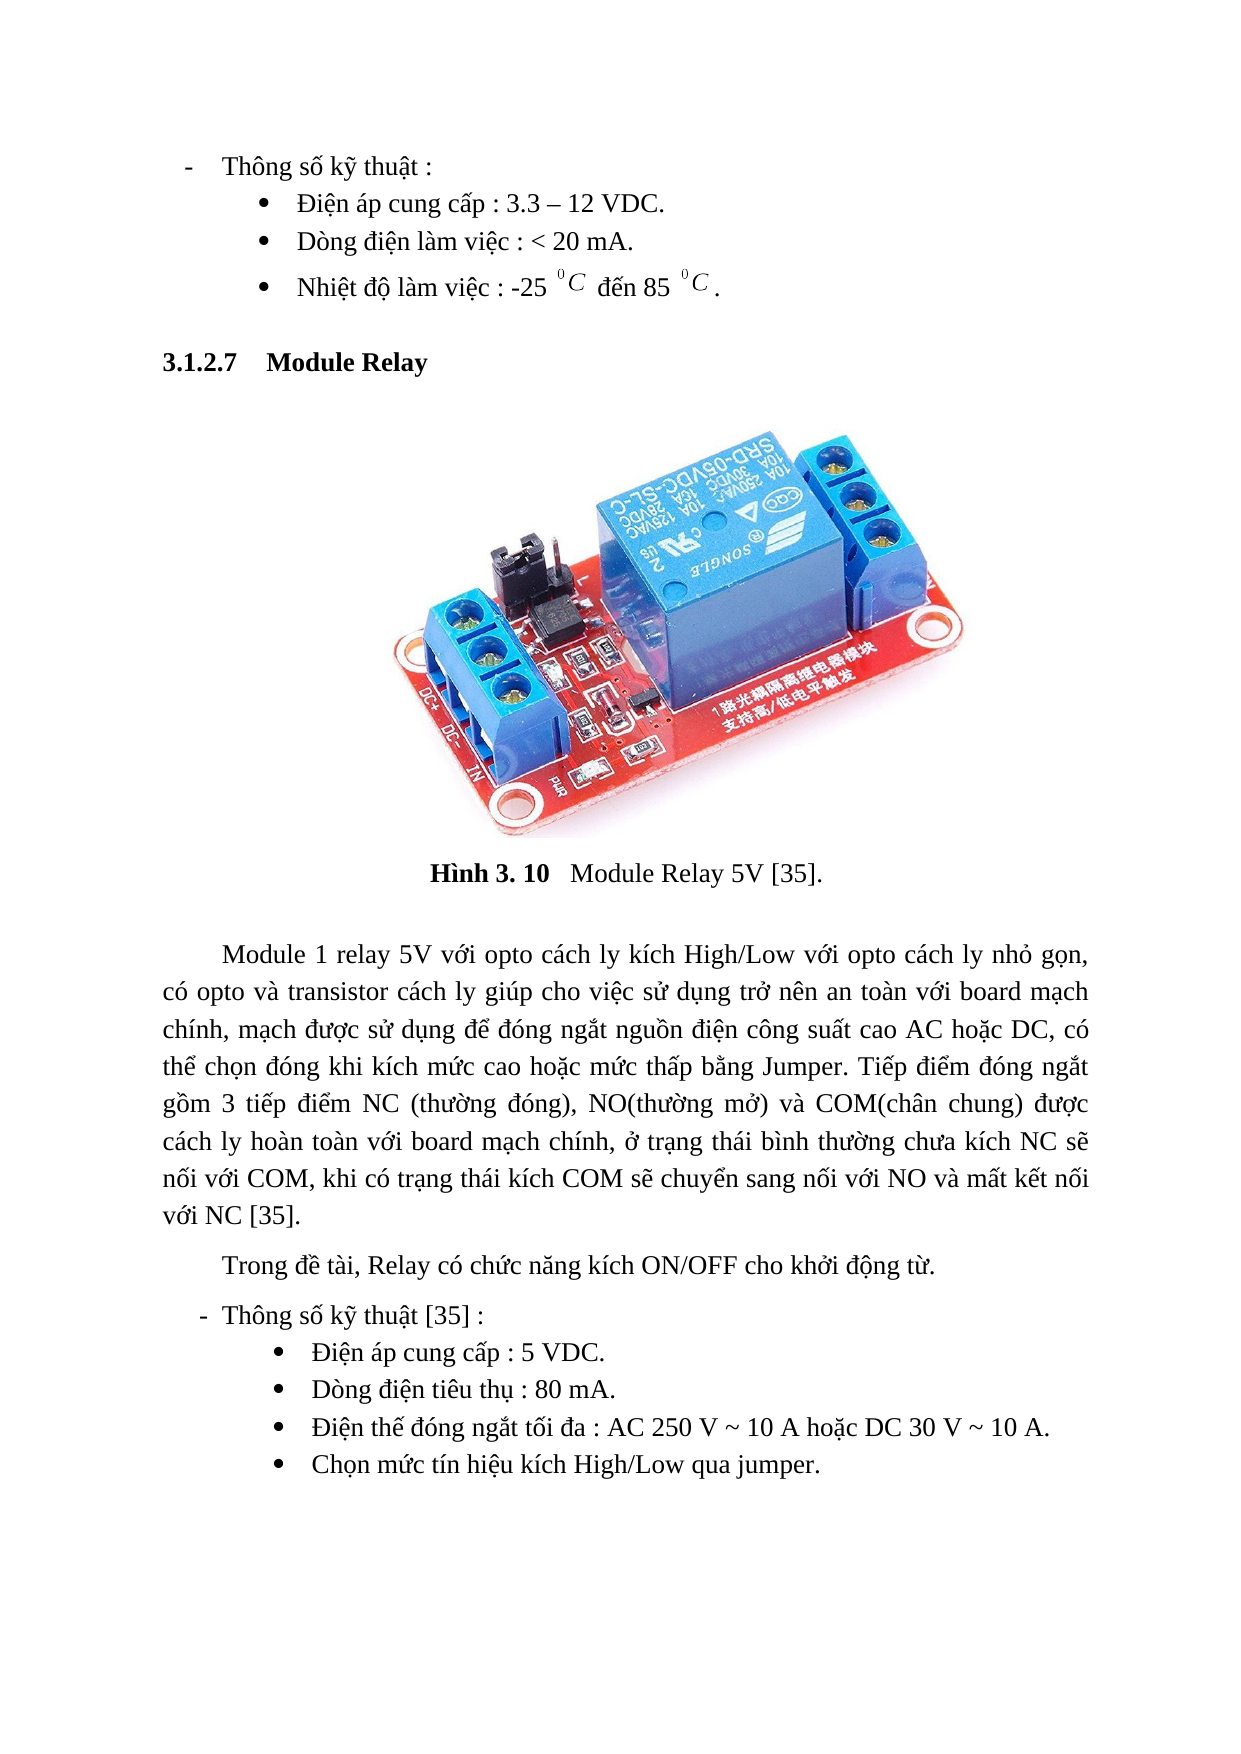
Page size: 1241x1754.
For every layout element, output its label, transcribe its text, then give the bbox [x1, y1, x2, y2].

picture [371, 379, 986, 838]
list Chọn mức tín hiệu kích High/Low qua jumper. [274, 1448, 1090, 1480]
list Thông số kỹ thuật : [184, 150, 1090, 181]
list Nhiệt độ làm việc : -25 đến 85 . [259, 262, 1090, 302]
text Trong đề tài, Relay có chức năng kích ON/OFF cho khởi động từ. [162, 1249, 1090, 1280]
text Hình 3. 10 Module Relay 5V . [162, 857, 1090, 888]
list Điện áp cung cấp : 3.3 – 12 VDC. [259, 187, 1090, 218]
text Module 1 relay 5V với opto cách ly kích High/Low với opto cách ly nhỏ gọn, có opto và transistor cách ly giúp cho việc sử dụng trở nên an toàn với board mạch chính, mạch được sử dụng để đóng ngắt nguồn điện công suất cao AC hoặc DC, có thể chọn đóng khi kích mức cao hoặc mức thấp bằng Jumper. Tiếp điểm đóng ngắt gồm 3 tiếp điểm NC (thường đóng), NO(thường mở) và COM(chân chung) được cách ly hoàn toàn với board mạch chính, ở trạng thái bình thường chưa kích NC sẽ nối với COM, khi có trạng thái kích COM sẽ chuyển sang nối với NO và mất kết nối với NC . [162, 938, 1090, 1230]
list Điện thế đóng ngắt tối đa : AC 250 V ~ 10 A hoặc DC 30 V ~ 10 A. [274, 1411, 1090, 1442]
list Dòng điện làm việc : < 20 mA. [259, 225, 1090, 256]
list Dòng điện tiêu thụ : 80 mA. [274, 1373, 1090, 1405]
list Điện áp cung cấp : 5 VDC. [274, 1336, 1090, 1367]
list Thông số kỹ thuật : [199, 1299, 1090, 1330]
list Module Relay [162, 346, 1090, 377]
